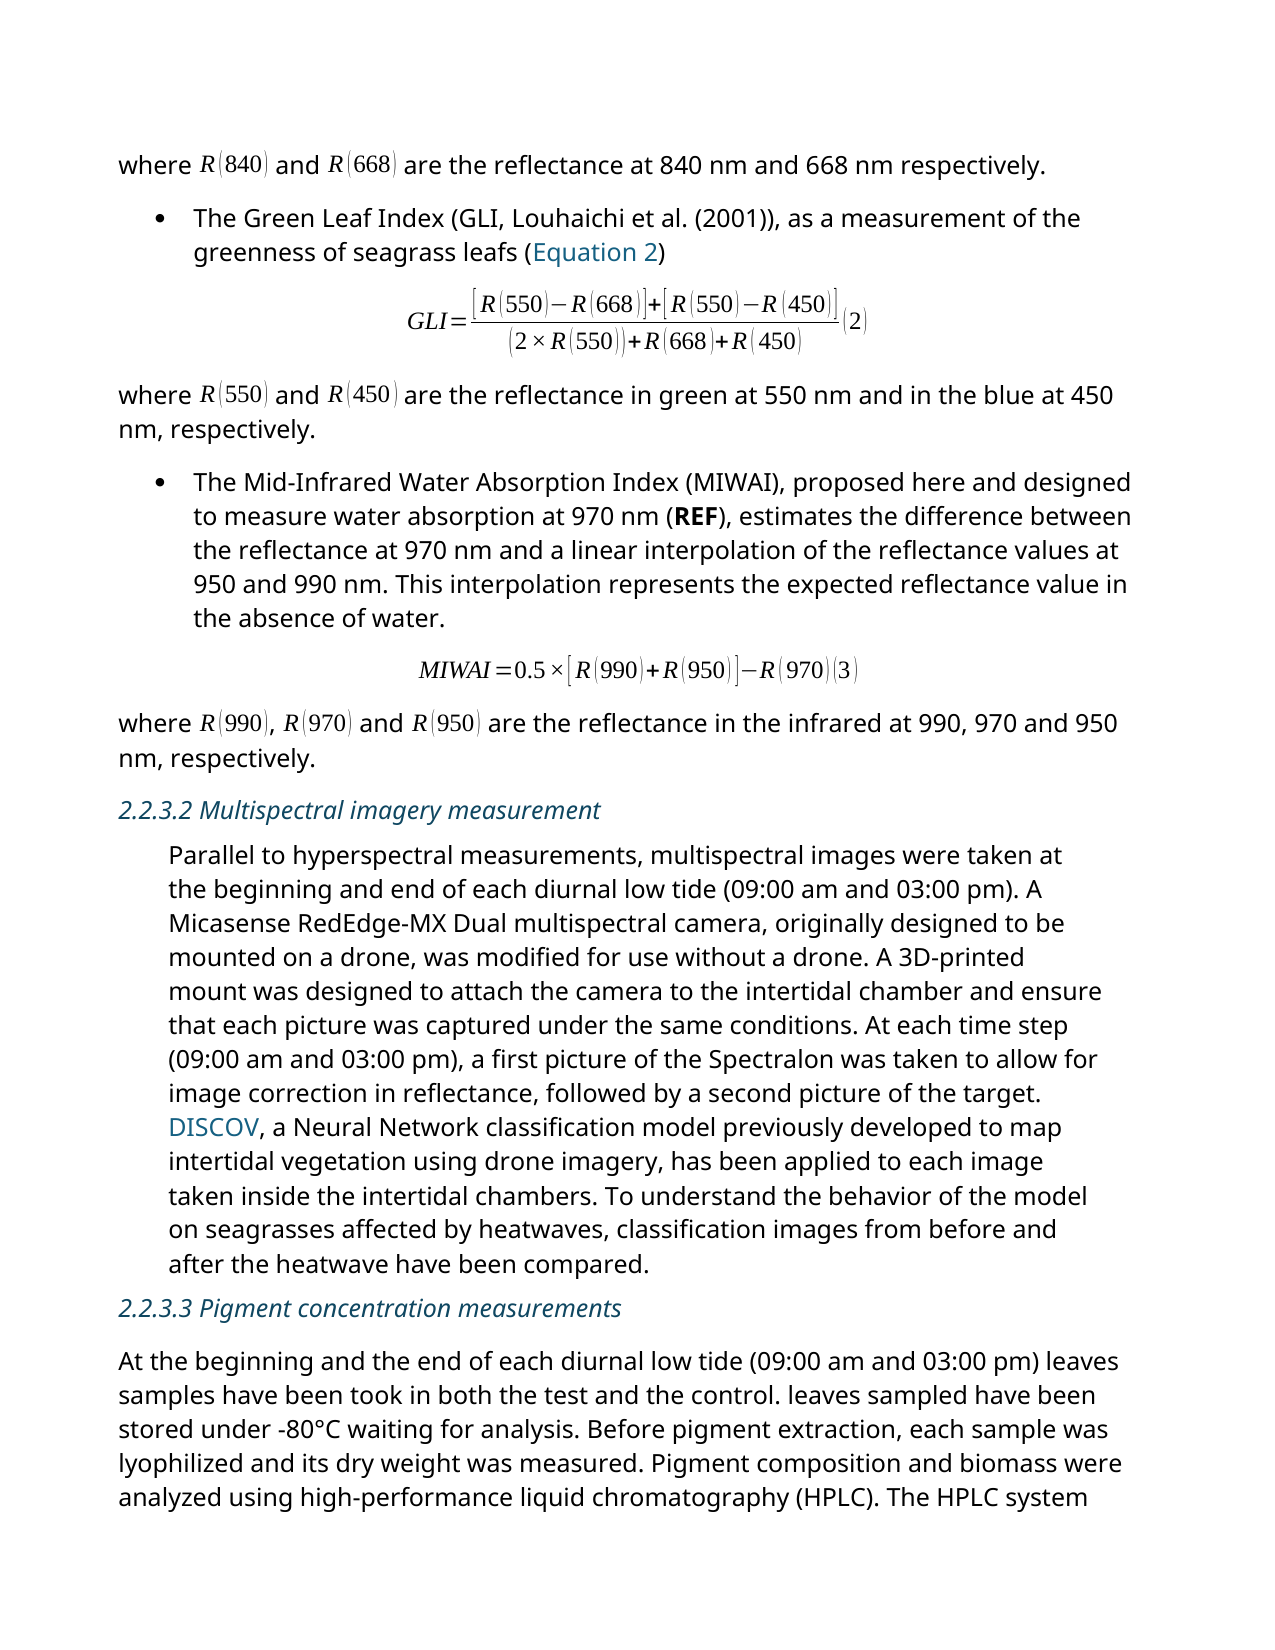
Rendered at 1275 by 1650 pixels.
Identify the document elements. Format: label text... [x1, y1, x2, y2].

subtitle 2.2.3.3 Pigment concentration measurements [118, 1291, 1157, 1325]
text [118, 1343, 1157, 1514]
text where and are the reflectance at 840 nm and 668 nm respectively. [118, 148, 1157, 182]
subtitle 2.2.3.2 Multispectral imagery measurement [118, 793, 1157, 827]
list The Green Leaf Index (GLI, Louhaichi et al. (2001)), as a measurement of the greenness of seagrass leafs (Equation 2) [156, 200, 1157, 268]
text where , and are the reflectance in the infrared at 990, 970 and 950 nm, respectively. [118, 706, 1157, 774]
text where and are the reflectance in green at 550 nm and in the blue at 450 nm, respectively. [118, 377, 1157, 446]
list The Mid-Infrared Water Absorption Index (MIWAI), proposed here and designed to measure water absorption at 970 nm (REF), estimates the difference between the reflectance at 970 nm and a linear interpolation of the reflectance values at 950 and 990 nm. This interpolation represents the expected reflectance value in the absence of water. [156, 464, 1157, 634]
text Parallel to hyperspectral measurements, multispectral images were taken at the beginning and end of each diurnal low tide (09:00 am and 03:00 pm). A Micasense RedEdge-MX Dual multispectral camera, originally designed to be mounted on a drone, was modified for use without a drone. A 3D-printed mount was designed to attach the camera to the intertidal chamber and ensure that each picture was captured under the same conditions. At each time step (09:00 am and 03:00 pm), a first picture of the Spectralon was taken to allow for image correction in reflectance, followed by a second picture of the target. DISCOV, a Neural Network classification model previously developed to map intertidal vegetation using drone imagery, has been applied to each image taken inside the intertidal chambers. To understand the behavior of the model on seagrasses affected by heatwaves, classification images from before and after the heatwave have been compared. [168, 837, 1107, 1280]
